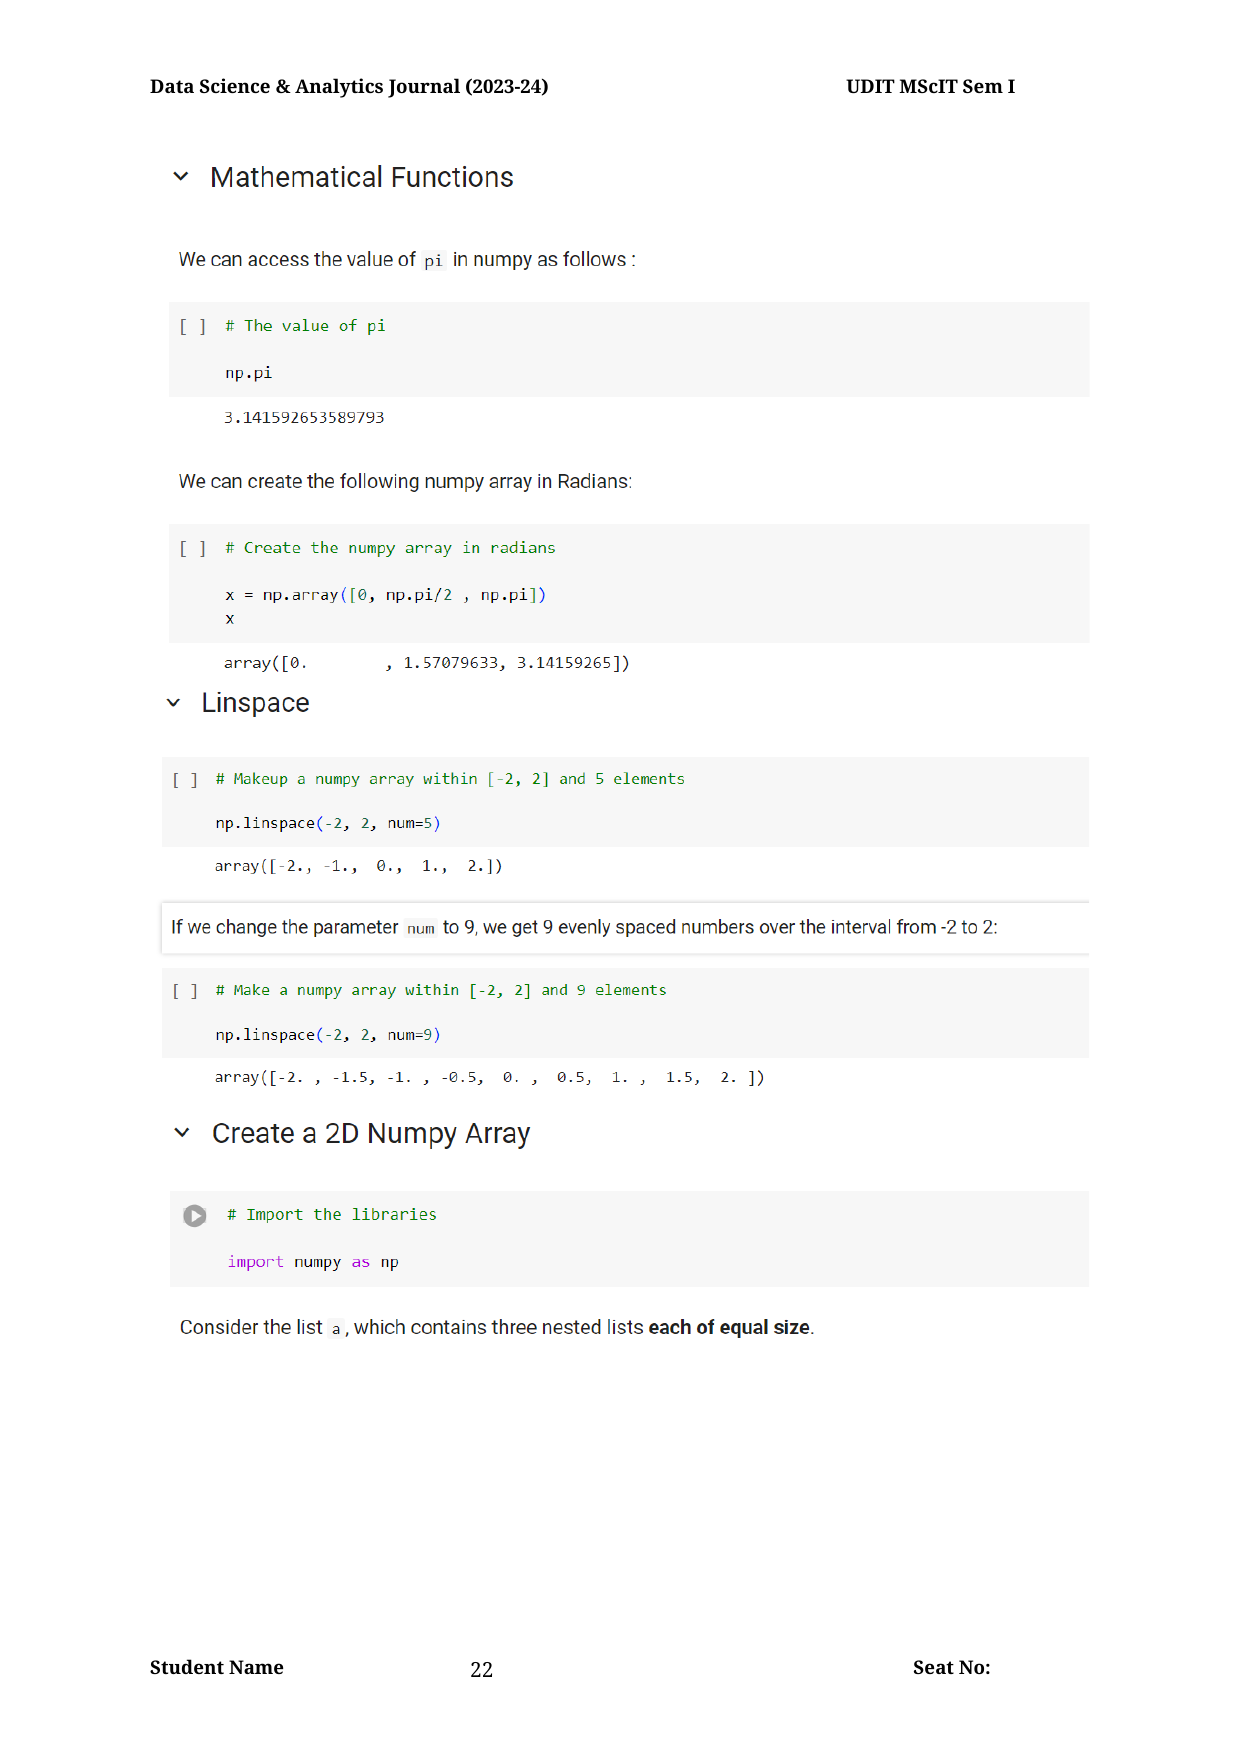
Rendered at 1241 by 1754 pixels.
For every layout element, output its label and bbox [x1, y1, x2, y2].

picture [150, 150, 1090, 1369]
